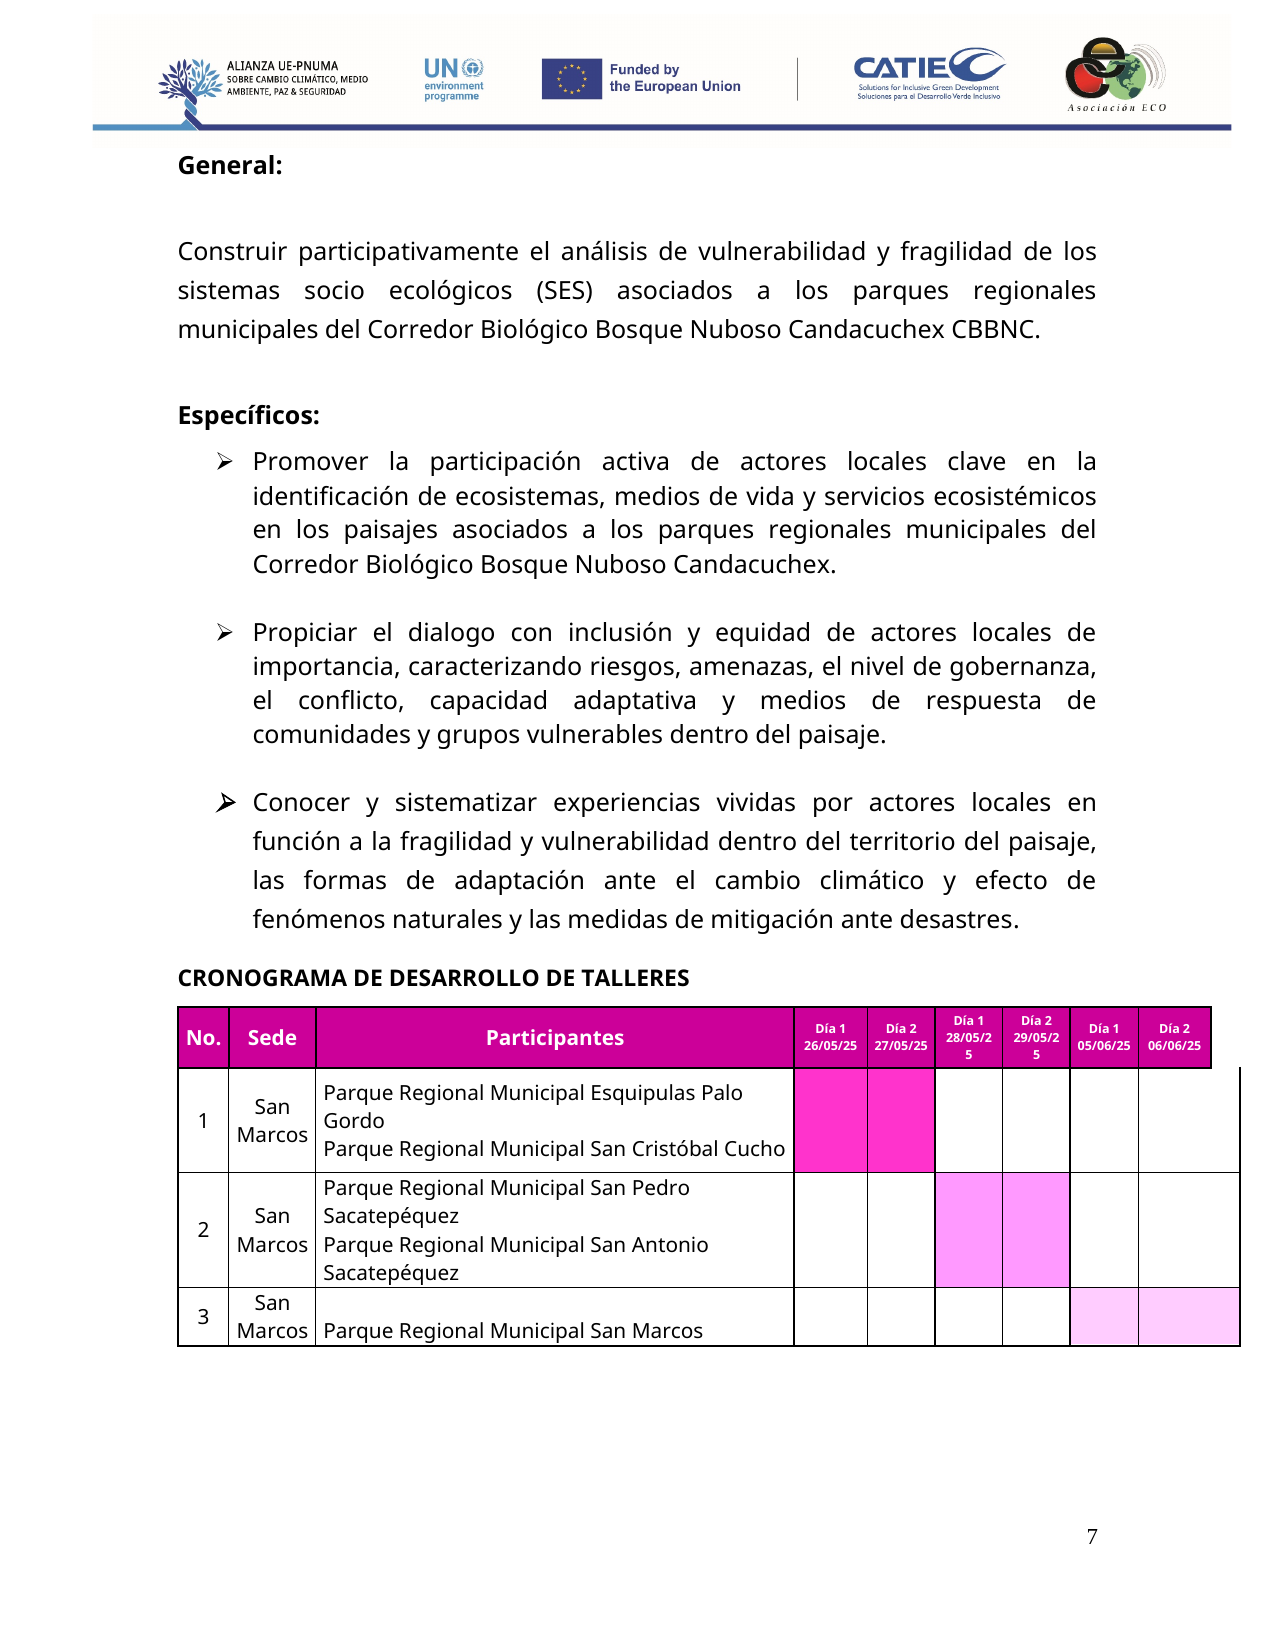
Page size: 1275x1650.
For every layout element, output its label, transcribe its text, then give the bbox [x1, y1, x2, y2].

table_cell [1003, 1069, 1069, 1172]
table_header Sede [230, 1008, 315, 1067]
table_cell [936, 1288, 1002, 1344]
table_cell Parque Regional Municipal San Pedro Sacatepéquez Parque Regional Municipal San Antonio Sacatepéquez [316, 1173, 793, 1287]
subtitle Específicos: [177, 397, 1098, 432]
table_cell Parque Regional Municipal San Marcos [316, 1288, 793, 1344]
table_cell 3 [179, 1288, 228, 1344]
subtitle CRONOGRAMA DE DESARROLLO DE TALLERES [177, 962, 1098, 993]
table_cell [1003, 1288, 1069, 1344]
table_cell [1071, 1069, 1138, 1172]
table_cell San Marcos [229, 1069, 315, 1172]
list Conocer y sistematizar experiencias vividas por actores locales en función a la fragilidad y vulnerabilidad dentro del territorio del paisaje, las formas de adaptación ante el cambio climático y efecto de fenómenos naturales y las medidas de mitigación ante desastres. [215, 785, 1098, 936]
table_cell [795, 1288, 867, 1344]
table_cell [1003, 1173, 1069, 1287]
table_cell [868, 1069, 934, 1172]
table_cell [936, 1173, 1002, 1287]
table_cell [1139, 1173, 1239, 1287]
table_cell San Marcos [229, 1173, 315, 1287]
subtitle General: [177, 148, 1098, 182]
text Construir participativamente el análisis de vulnerabilidad y fragilidad de los sistemas socio ecológicos (SES) asociados a los parques regionales municipales del Corredor Biológico Bosque Nuboso Candacuchex CBBNC. [177, 233, 1098, 346]
table_header Participantes [317, 1008, 793, 1067]
table_header Día 2 06/06/25 [1139, 1008, 1210, 1067]
table_header Día 2 27/05/25 [868, 1008, 934, 1067]
table_cell [1071, 1173, 1138, 1287]
table_header Día 1 26/05/25 [795, 1008, 867, 1067]
table_cell [1071, 1288, 1138, 1344]
table_cell 2 [179, 1173, 228, 1287]
table_header No. [179, 1008, 228, 1067]
table_header Día 2 29/05/25 [1003, 1008, 1069, 1067]
table_header Día 1 28/05/25 [936, 1008, 1002, 1067]
table_cell [868, 1173, 934, 1287]
table_cell 1 [179, 1069, 228, 1172]
table_header Día 1 05/06/25 [1071, 1008, 1138, 1067]
list Promover la participación activa de actores locales clave en la identificación de ecosistemas, medios de vida y servicios ecosistémicos en los paisajes asociados a los parques regionales municipales del Corredor Biológico Bosque Nuboso Candacuchex. [215, 444, 1098, 580]
table_cell [795, 1173, 867, 1287]
table_cell [795, 1069, 867, 1172]
picture [92, 14, 1232, 148]
table_cell Parque Regional Municipal Esquipulas Palo Gordo Parque Regional Municipal San Cristóbal Cucho [316, 1069, 793, 1172]
table_cell [1139, 1067, 1239, 1172]
table_cell [936, 1069, 1002, 1172]
table_cell [868, 1288, 934, 1344]
table_cell San Marcos [229, 1288, 315, 1344]
table_cell [1139, 1288, 1239, 1344]
list Propiciar el dialogo con inclusión y equidad de actores locales de importancia, caracterizando riesgos, amenazas, el nivel de gobernanza, el conflicto, capacidad adaptativa y medios de respuesta de comunidades y grupos vulnerables dentro del paisaje. [215, 614, 1098, 751]
